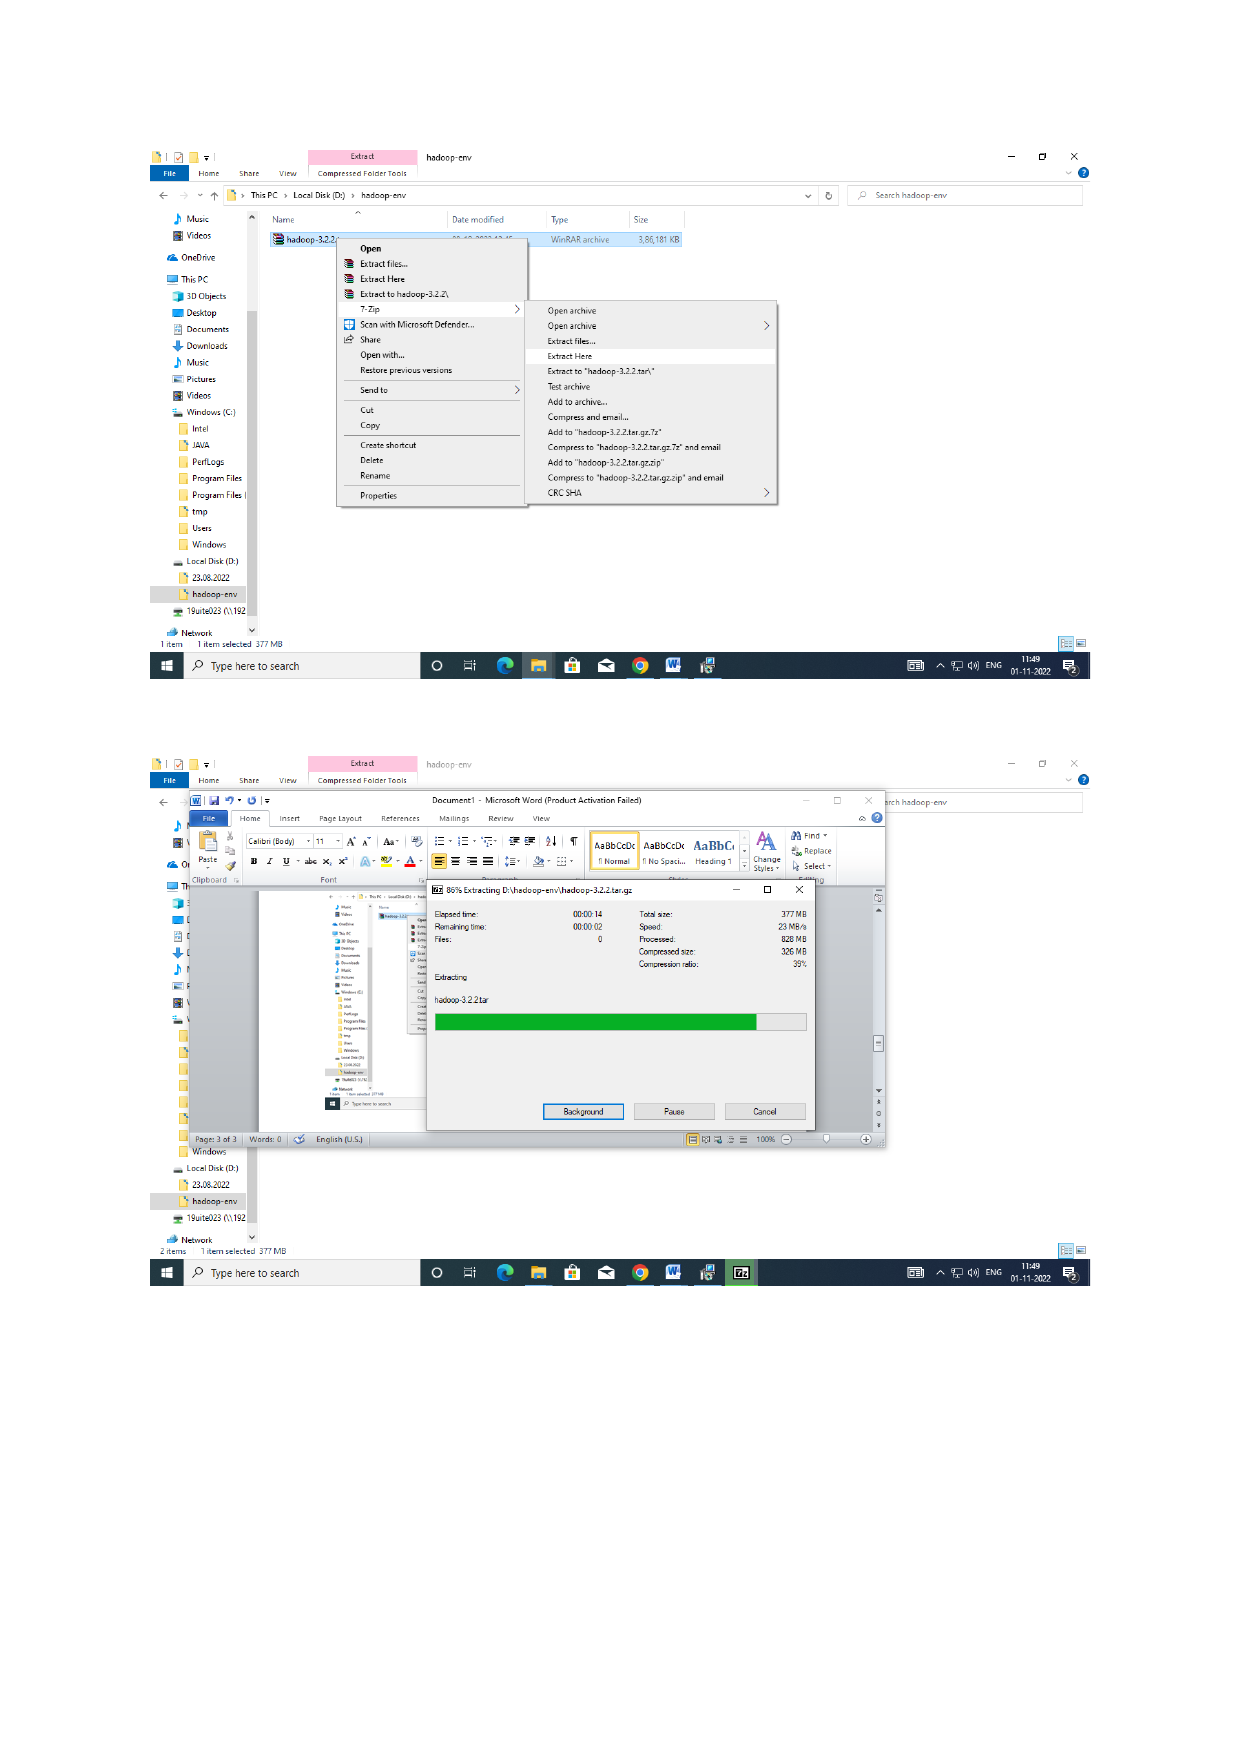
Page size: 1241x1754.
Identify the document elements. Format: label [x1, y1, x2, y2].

picture [150, 150, 1091, 679]
picture [150, 756, 1091, 1286]
